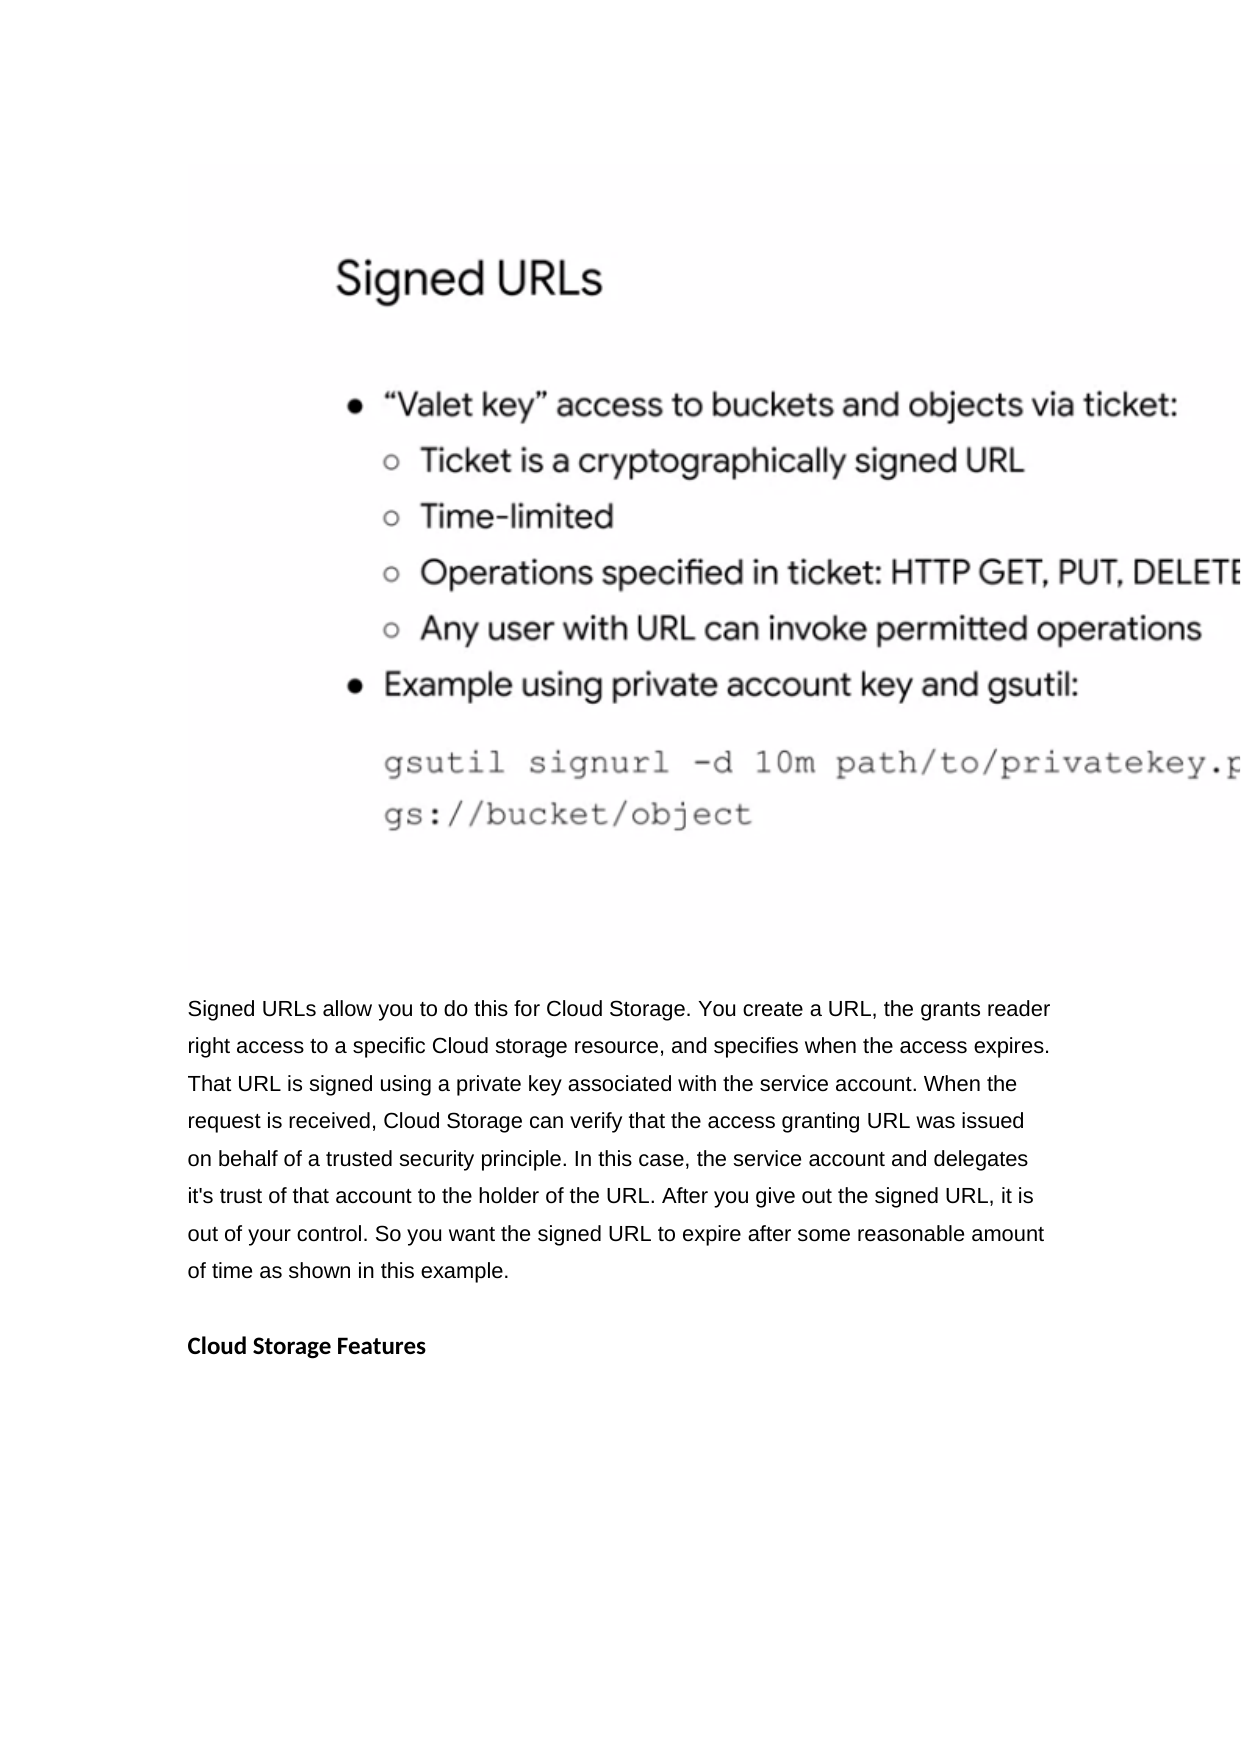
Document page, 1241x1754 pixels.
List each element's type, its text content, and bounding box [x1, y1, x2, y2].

text Cloud Storage Features [187, 1327, 1053, 1364]
picture [187, 164, 1241, 970]
text Signed URLs allow you to do this for Cloud Storage. You create a URL, the grants reader right access to a specific Cloud storage resource, and specifies when the access expires. That URL is signed using a private key associated with the service account. When the request is received, Cloud Storage can verify that the access granting URL was issued on behalf of a trusted security principle. In this case, the service account and delegates it's trust of that account to the holder of the URL. After you give out the signed URL, it is out of your control. So you want the signed URL to expire after some reasonable amount of time as shown in this example. [187, 989, 1053, 1289]
